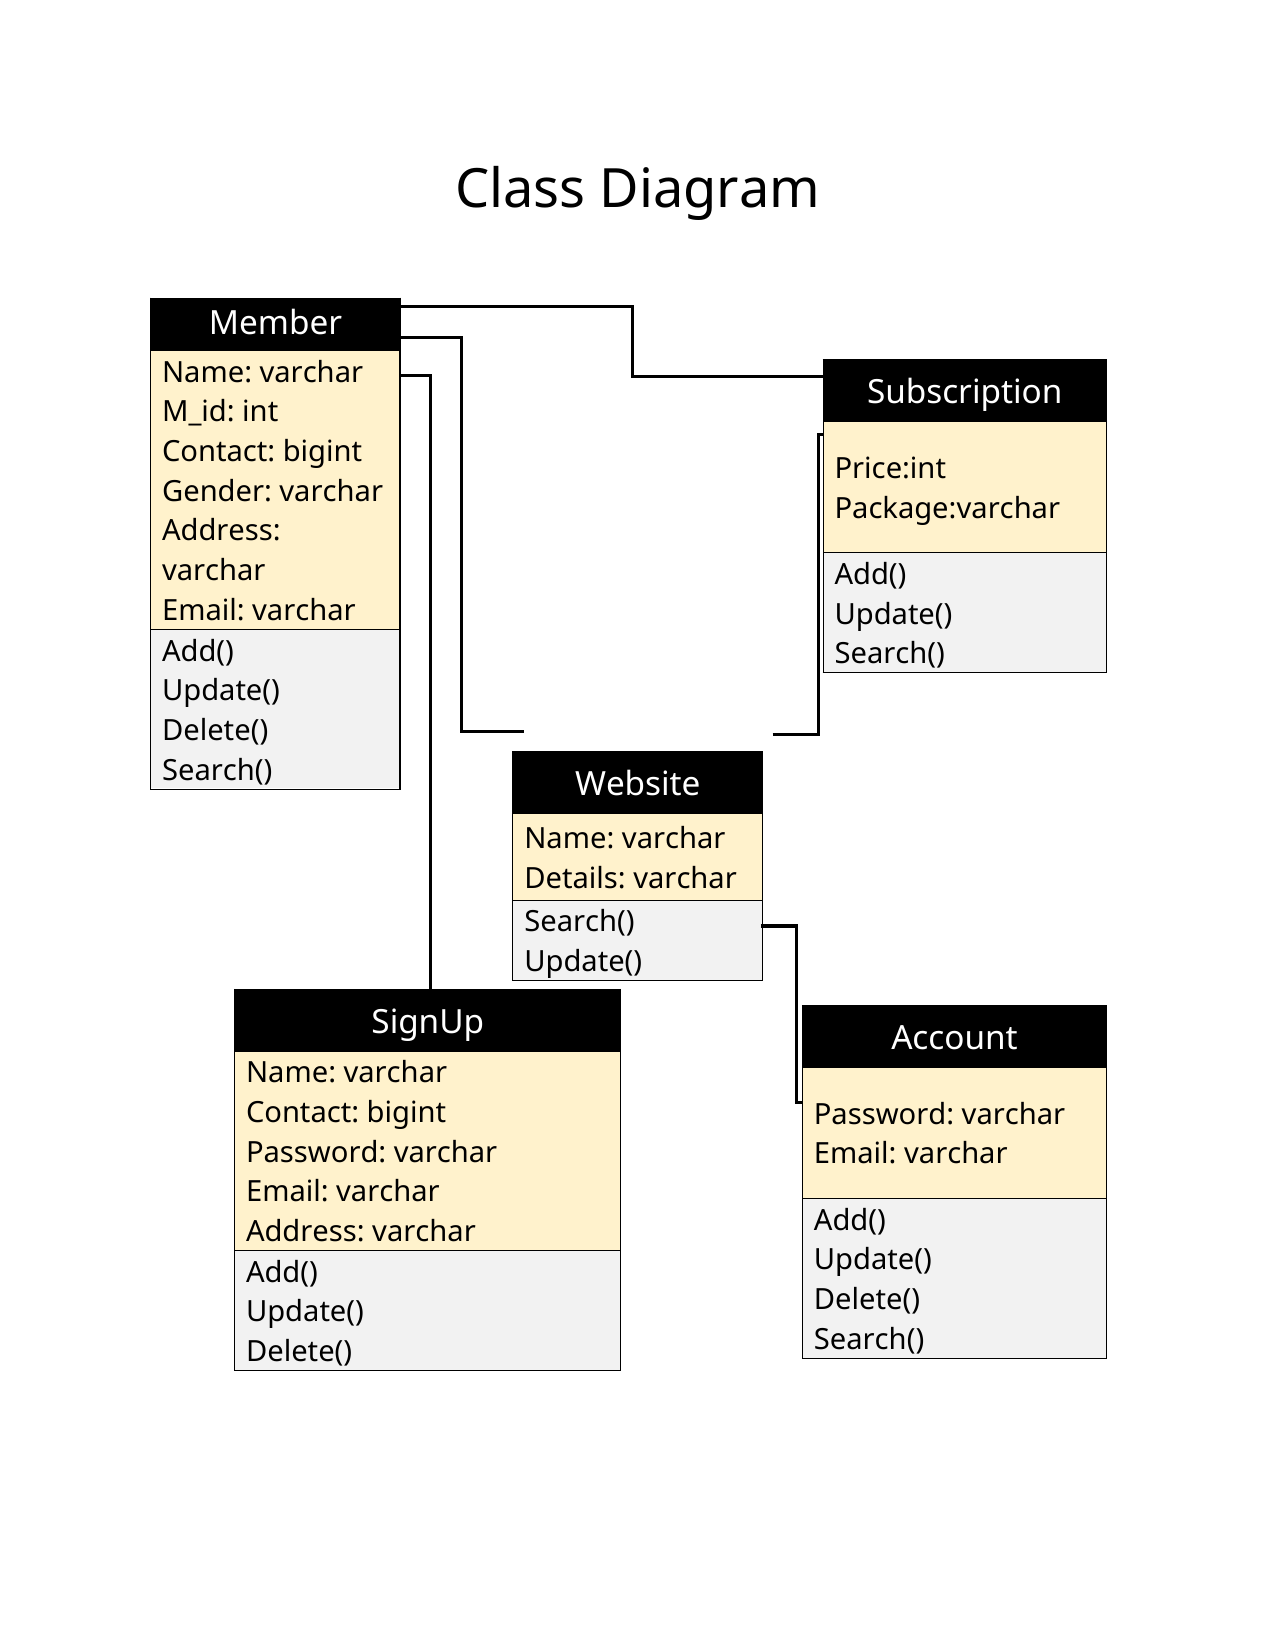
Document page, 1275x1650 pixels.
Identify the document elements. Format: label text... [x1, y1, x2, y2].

table_cell Add() Update() Delete() Search() [803, 1199, 1106, 1358]
table_header Member [151, 299, 399, 350]
table_header SignUp [235, 990, 620, 1051]
table_cell Price:int Package:varchar [824, 422, 1106, 552]
text Class Diagram [150, 150, 1125, 224]
table_header Subscription [824, 360, 1106, 421]
table_cell Search() Update() [513, 901, 762, 980]
table_cell Add() Update() Delete() Search() [151, 630, 399, 788]
table_cell Name: varchar M_id: int Contact: bigint Gender: varchar Address: varchar Email: varchar [151, 351, 399, 629]
table_cell Add() Update() Search() [824, 553, 1106, 672]
table_cell Add() Update() Delete() [235, 1251, 620, 1370]
table_cell Name: varchar Contact: bigint Password: varchar Email: varchar Address: varchar [235, 1052, 620, 1250]
table_cell Password: varchar Email: varchar [803, 1068, 1106, 1198]
table_header Account [803, 1006, 1106, 1067]
table_header Website [513, 753, 762, 813]
table_cell Name: varchar Details: varchar [513, 814, 762, 900]
